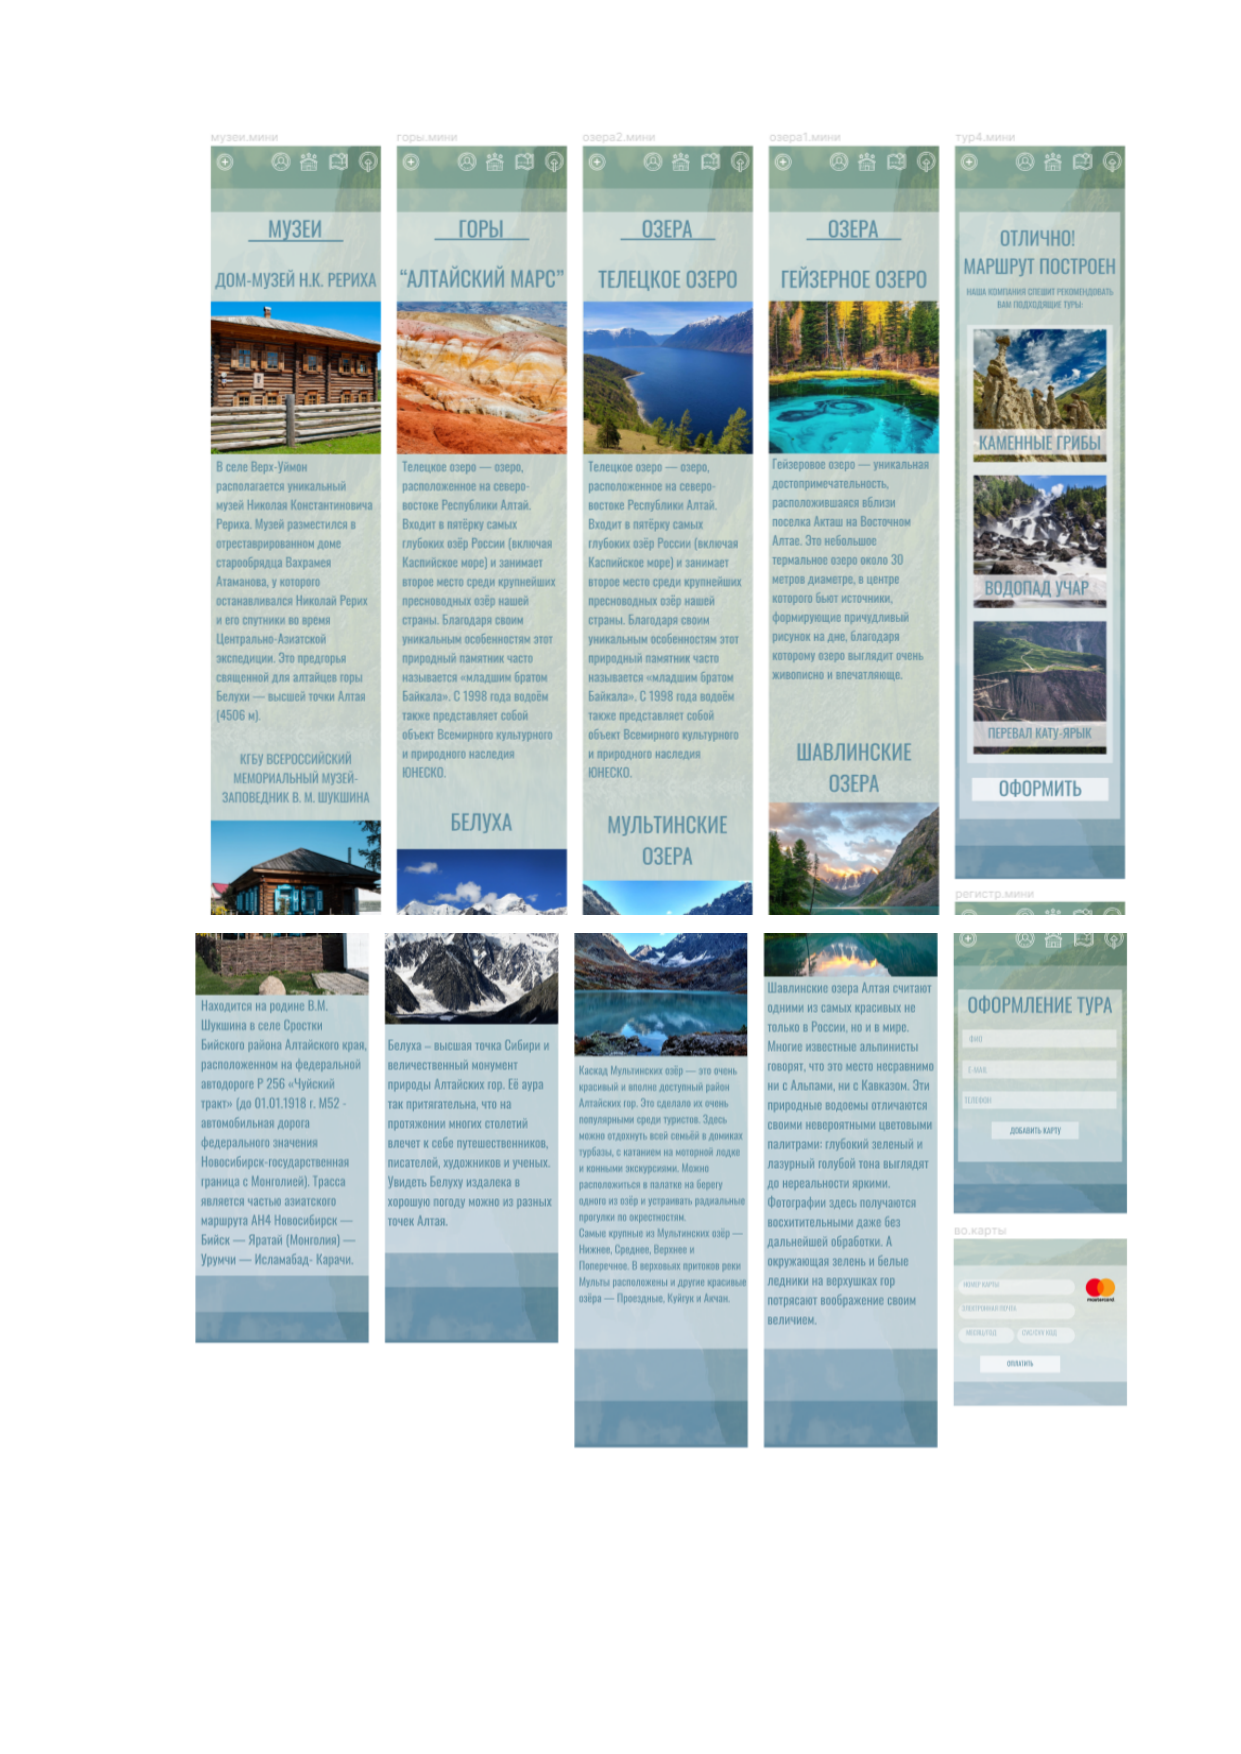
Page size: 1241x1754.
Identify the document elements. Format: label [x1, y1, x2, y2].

picture [194, 118, 1135, 915]
picture [177, 933, 1165, 1470]
